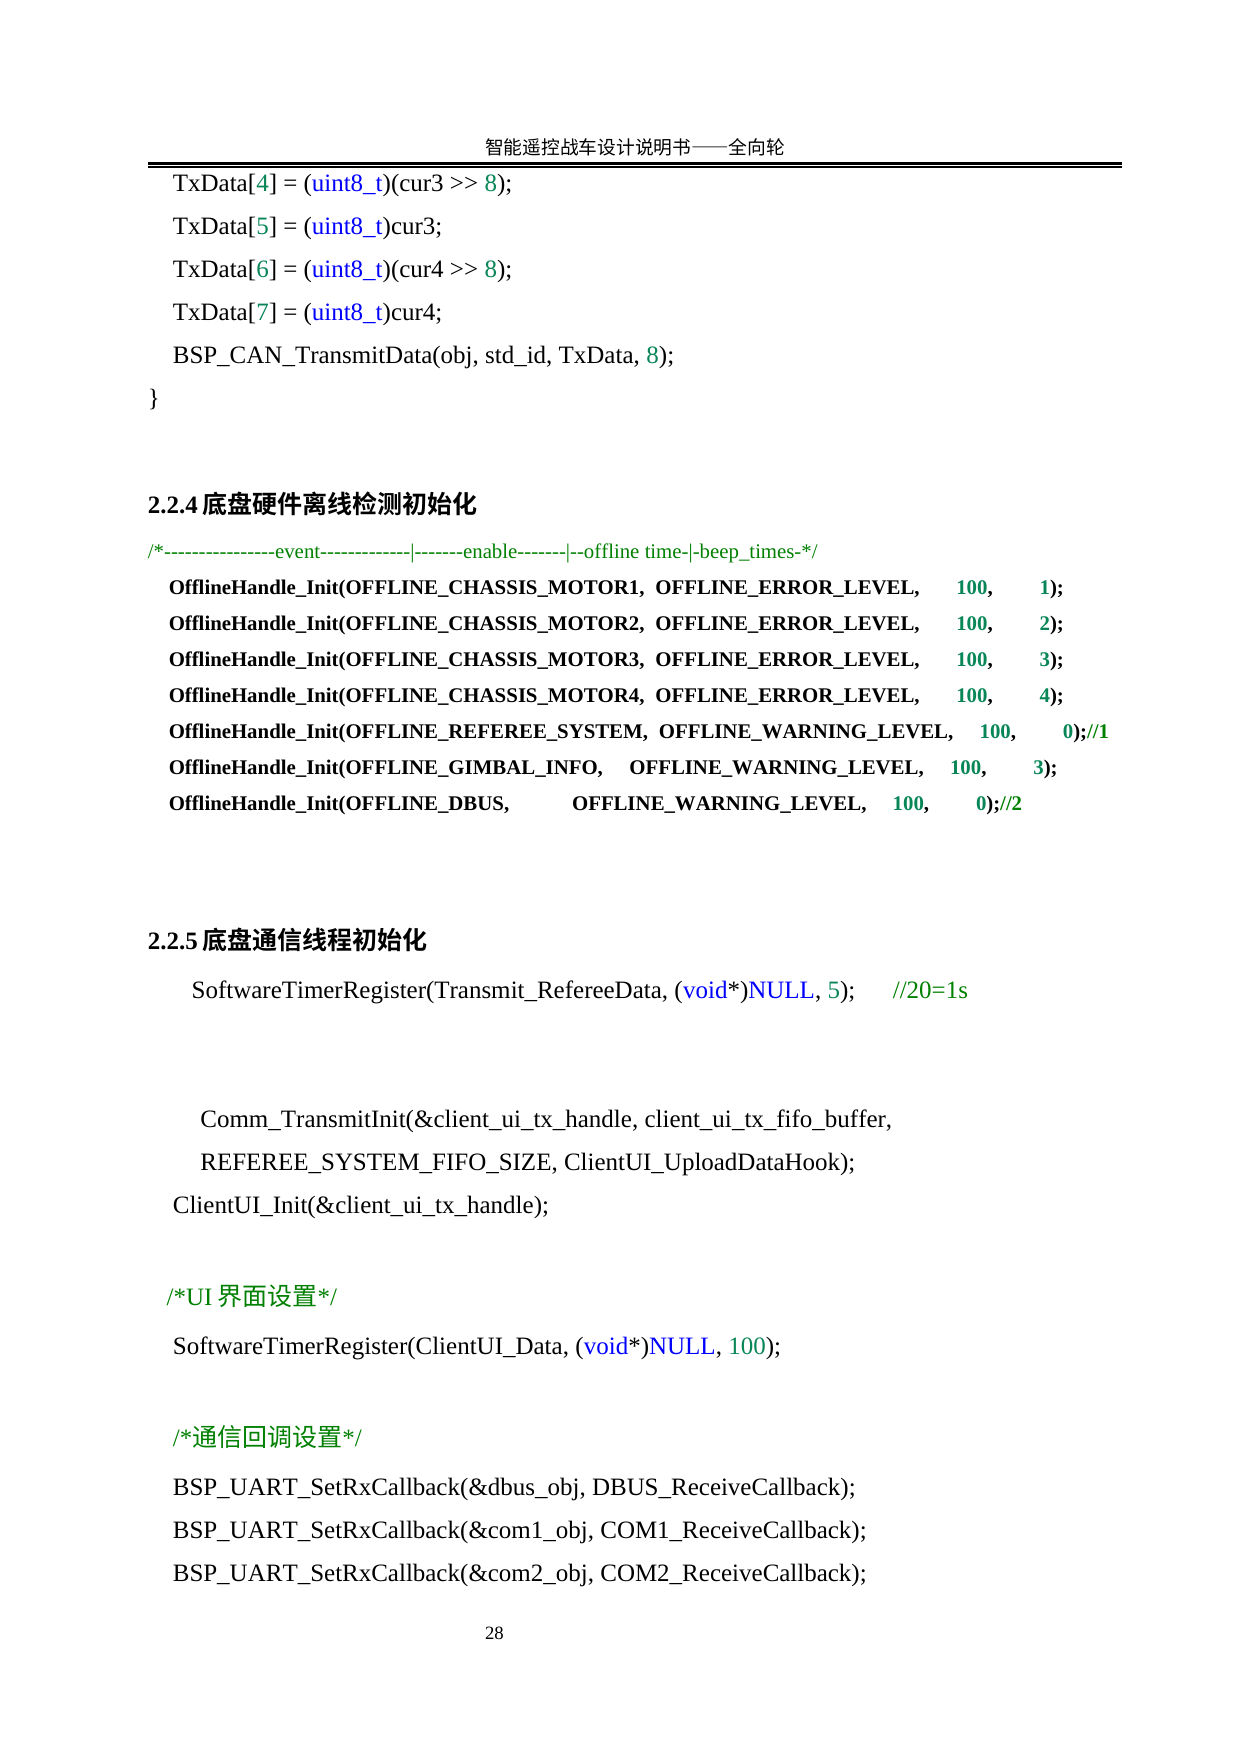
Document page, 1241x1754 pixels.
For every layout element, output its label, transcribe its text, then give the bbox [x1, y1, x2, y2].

text /*UI界面设置*/ [148, 1277, 1122, 1313]
text SoftwareTimerRegister(Transmit_RefereeData, (void*)NULL, 5); //20=1s [148, 975, 1122, 1003]
text OfflineHandle_Init(OFFLINE_REFEREE_SYSTEM, OFFLINE_WARNING_LEVEL, 100, 0);//1 [148, 719, 1122, 743]
text OfflineHandle_Init(OFFLINE_DBUS, OFFLINE_WARNING_LEVEL, 100, 0);//2 [148, 791, 1122, 815]
text BSP_UART_SetRxCallback(&com2_obj, COM2_ReceiveCallback); [148, 1558, 1122, 1587]
text OfflineHandle_Init(OFFLINE_CHASSIS_MOTOR1, OFFLINE_ERROR_LEVEL, 100, 1); [148, 574, 1122, 599]
text BSP_UART_SetRxCallback(&com1_obj, COM1_ReceiveCallback); [148, 1515, 1122, 1543]
text BSP_CAN_TransmitData(obj, std_id, TxData, 8); [148, 340, 1122, 369]
text TxData[6] = (uint8_t)(cur4 >> 8); [148, 254, 1122, 283]
text OfflineHandle_Init(OFFLINE_CHASSIS_MOTOR3, OFFLINE_ERROR_LEVEL, 100, 3); [148, 647, 1122, 671]
text ClientUI_Init(&client_ui_tx_handle); [148, 1190, 1122, 1219]
text OfflineHandle_Init(OFFLINE_CHASSIS_MOTOR2, OFFLINE_ERROR_LEVEL, 100, 2); [148, 611, 1122, 635]
text } [148, 383, 1122, 412]
text /*----------------event-------------|-------enable-------|--offline time-|-beep_times-*/ [148, 538, 1122, 563]
text OfflineHandle_Init(OFFLINE_GIMBAL_INFO, OFFLINE_WARNING_LEVEL, 100, 3); [148, 755, 1122, 779]
text OfflineHandle_Init(OFFLINE_CHASSIS_MOTOR4, OFFLINE_ERROR_LEVEL, 100, 4); [148, 683, 1122, 707]
text SoftwareTimerRegister(ClientUI_Data, (void*)NULL, 100); [148, 1331, 1122, 1360]
text /*通信回调设置*/ [148, 1417, 1122, 1453]
text 2.2.5底盘通信线程初始化 [148, 920, 1122, 957]
text TxData[5] = (uint8_t)cur3; [148, 211, 1122, 240]
text TxData[4] = (uint8_t)(cur3 >> 8); [148, 168, 1122, 197]
text BSP_UART_SetRxCallback(&dbus_obj, DBUS_ReceiveCallback); [148, 1472, 1122, 1500]
text Comm_TransmitInit(&client_ui_tx_handle, client_ui_tx_fifo_buffer, REFEREE_SYSTEM_FIFO_SIZE, ClientUI_UploadDataHook); [200, 1104, 1122, 1176]
text TxData[7] = (uint8_t)cur4; [148, 297, 1122, 326]
text 2.2.4底盘硬件离线检测初始化 [148, 484, 1122, 520]
